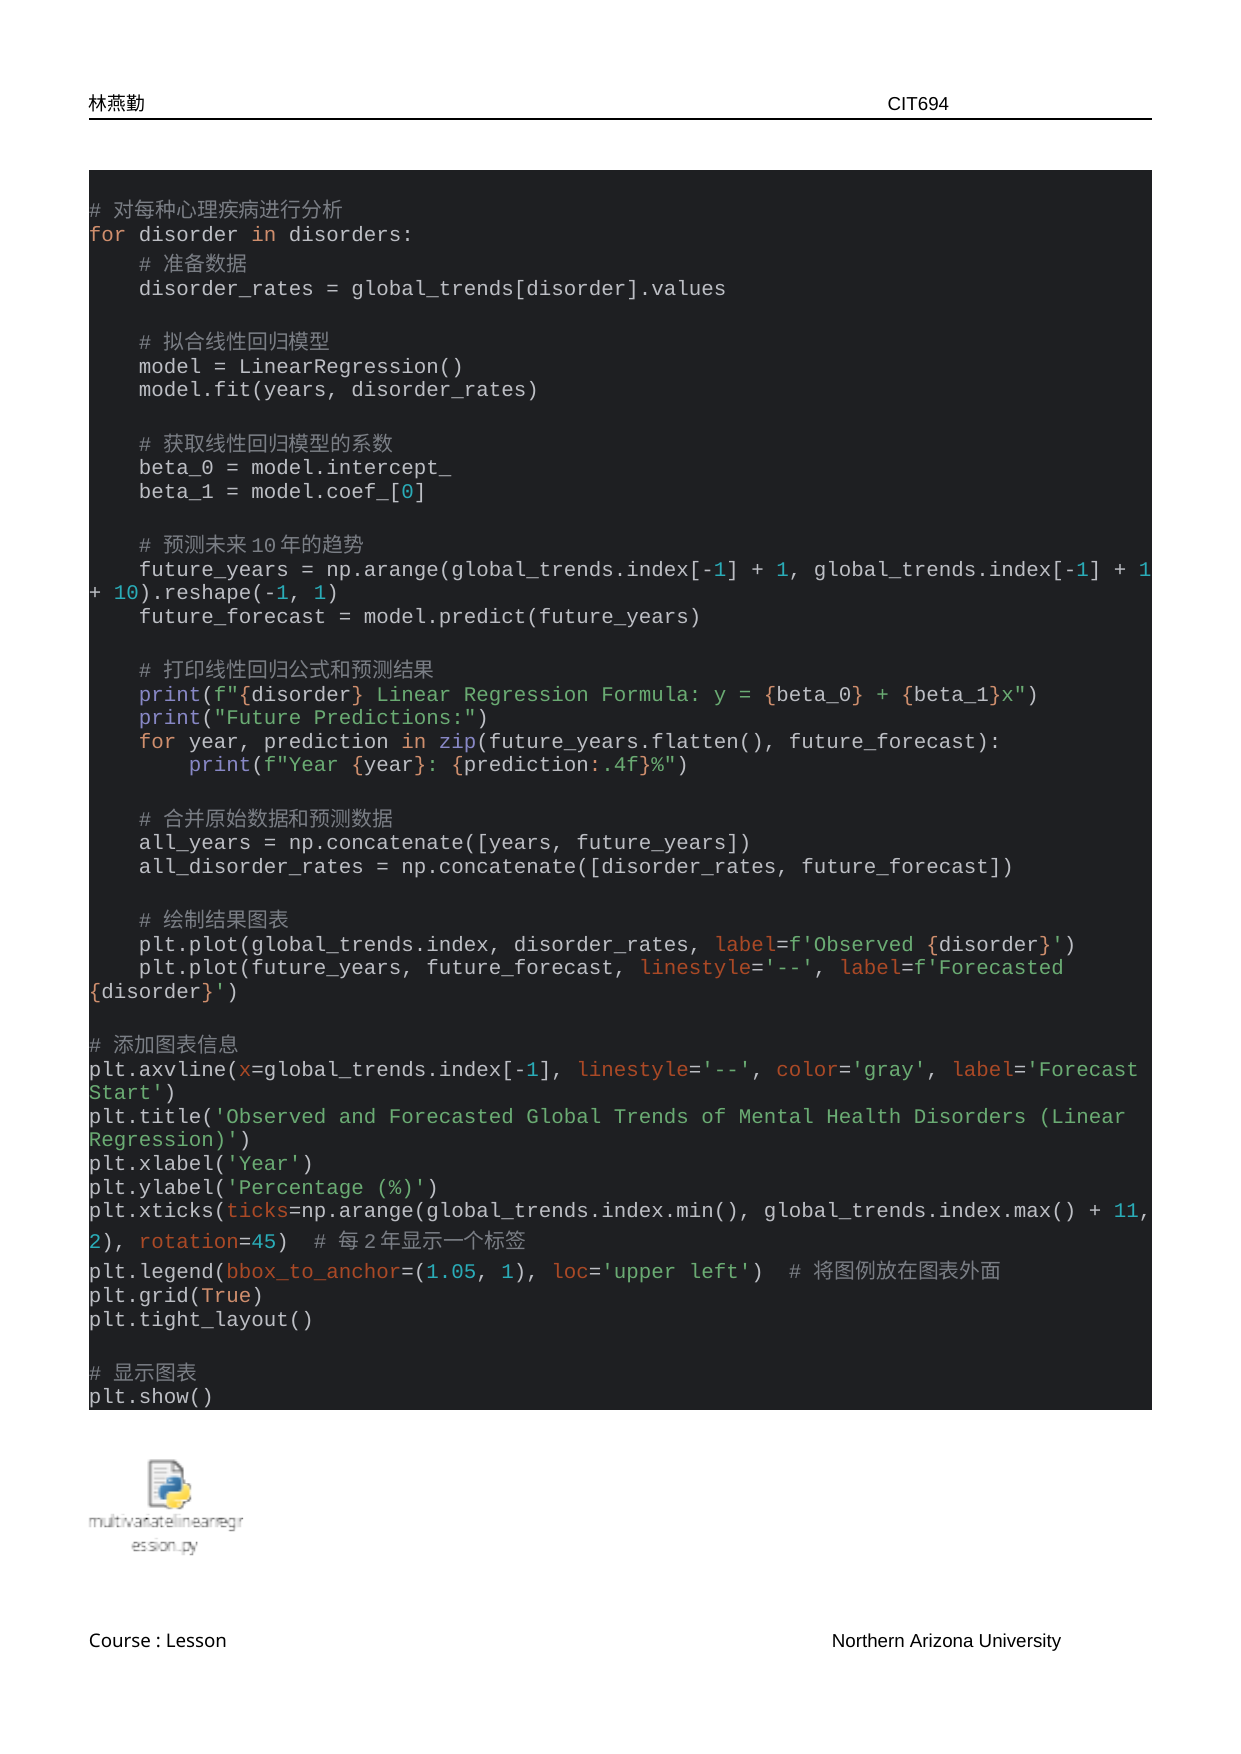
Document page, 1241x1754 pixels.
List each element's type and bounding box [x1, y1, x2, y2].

text [89, 170, 1152, 1410]
